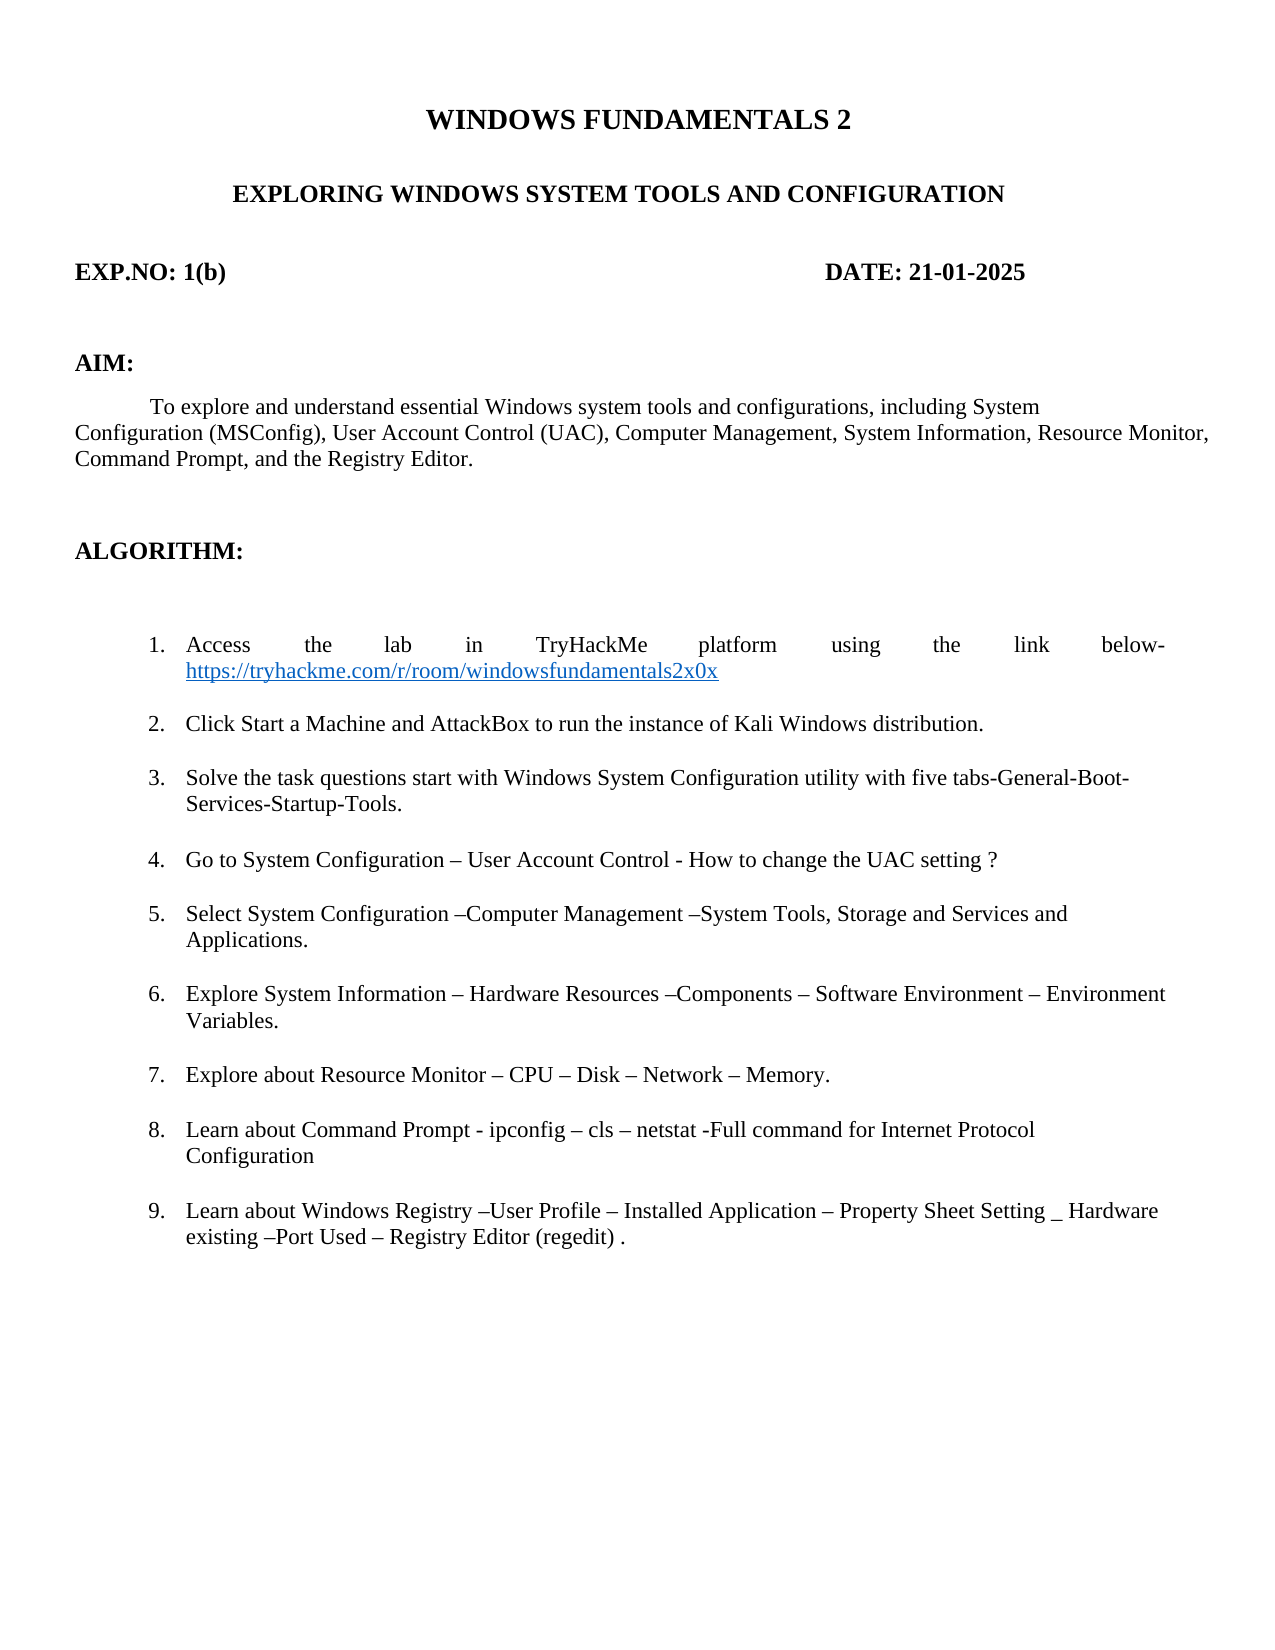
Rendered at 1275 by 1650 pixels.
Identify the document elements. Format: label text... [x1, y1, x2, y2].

list Select System Configuration –Computer Management –System Tools, Storage and Services and Applications. [148, 901, 1096, 952]
list Explore System Information – Hardware Resources –Components – Software Environment – Environment Variables. [148, 981, 1196, 1033]
list Click Start a Machine and AttackBox to run the instance of Kali Windows distribution. [148, 710, 1216, 736]
list Explore about Resource Monitor – CPU – Disk – Network – Memory. [148, 1061, 1216, 1088]
list Solve the task questions start with Windows System Configuration utility with five tabs-General-Boot- Services-Startup-Tools. [148, 765, 1158, 817]
text Configuration (MSConfig), User Account Control (UAC), Computer Management, System Information, Resource Monitor, Command Prompt, and the Registry Editor. [74, 420, 1216, 472]
text AIM: [74, 348, 1216, 377]
text To explore and understand essential Windows system tools and configurations, including System [149, 393, 1216, 419]
text WINDOWS FUNDAMENTALS 2 [232, 102, 1044, 136]
text EXP.NO: 1(b) DATE: 21-01-2025 [74, 257, 1216, 286]
text ALGORITHM: [74, 536, 1216, 565]
list Learn about Command Prompt - ipconfig – cls – netstat -Full command for Internet Protocol Configuration [148, 1116, 1065, 1169]
list Access the lab in TryHackMe platform using the link below- https://tryhackme.com/r/room/windowsfundamentals2x0x [148, 632, 1198, 683]
list Go to System Configuration – User Account Control - How to change the UAC setting ? [148, 846, 1216, 872]
text EXPLORING WINDOWS SYSTEM TOOLS AND CONFIGURATION [232, 179, 1044, 208]
list Learn about Windows Registry –User Profile – Installed Application – Property Sheet Setting _ Hardware existing –Port Used – Registry Editor (regedit) . [148, 1197, 1187, 1249]
